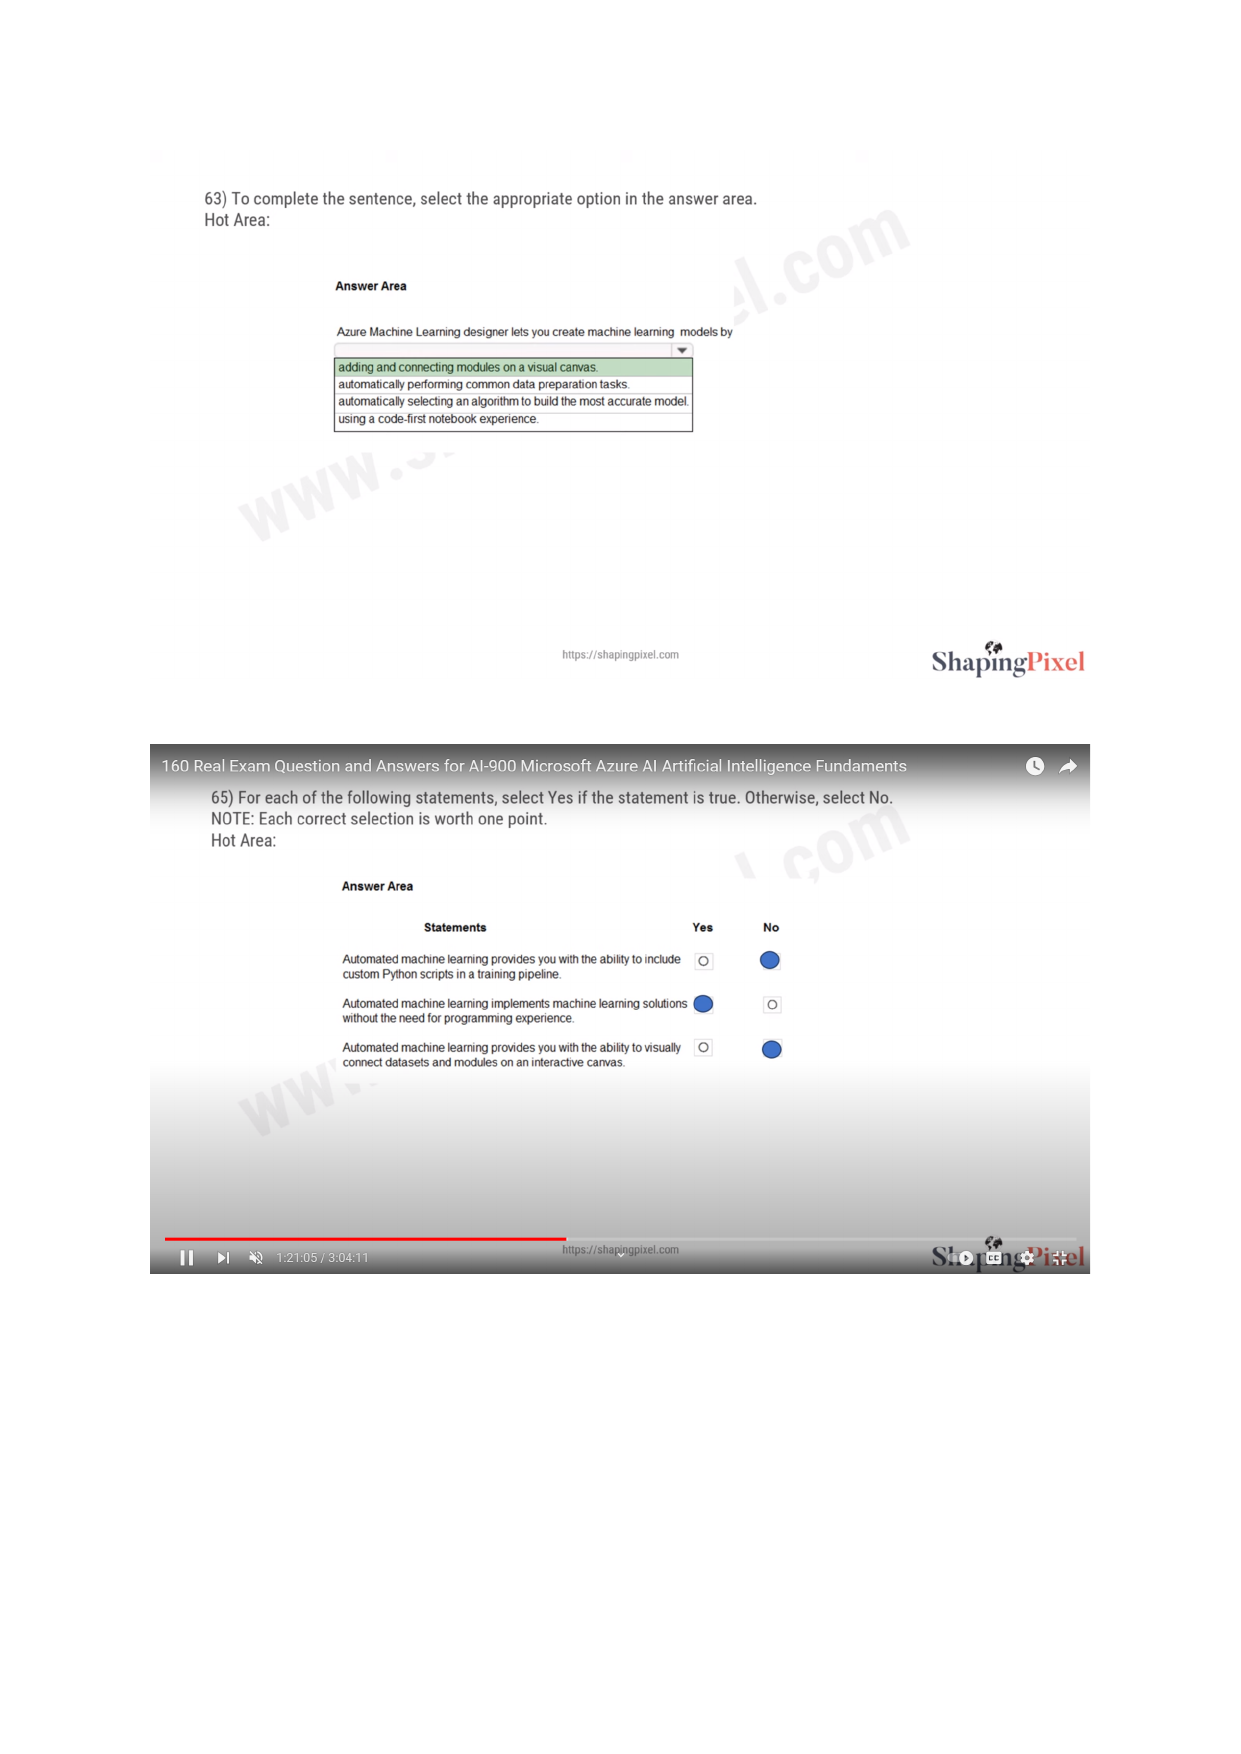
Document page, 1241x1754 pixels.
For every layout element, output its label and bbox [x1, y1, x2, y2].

picture [150, 744, 1091, 1274]
picture [150, 150, 1091, 679]
